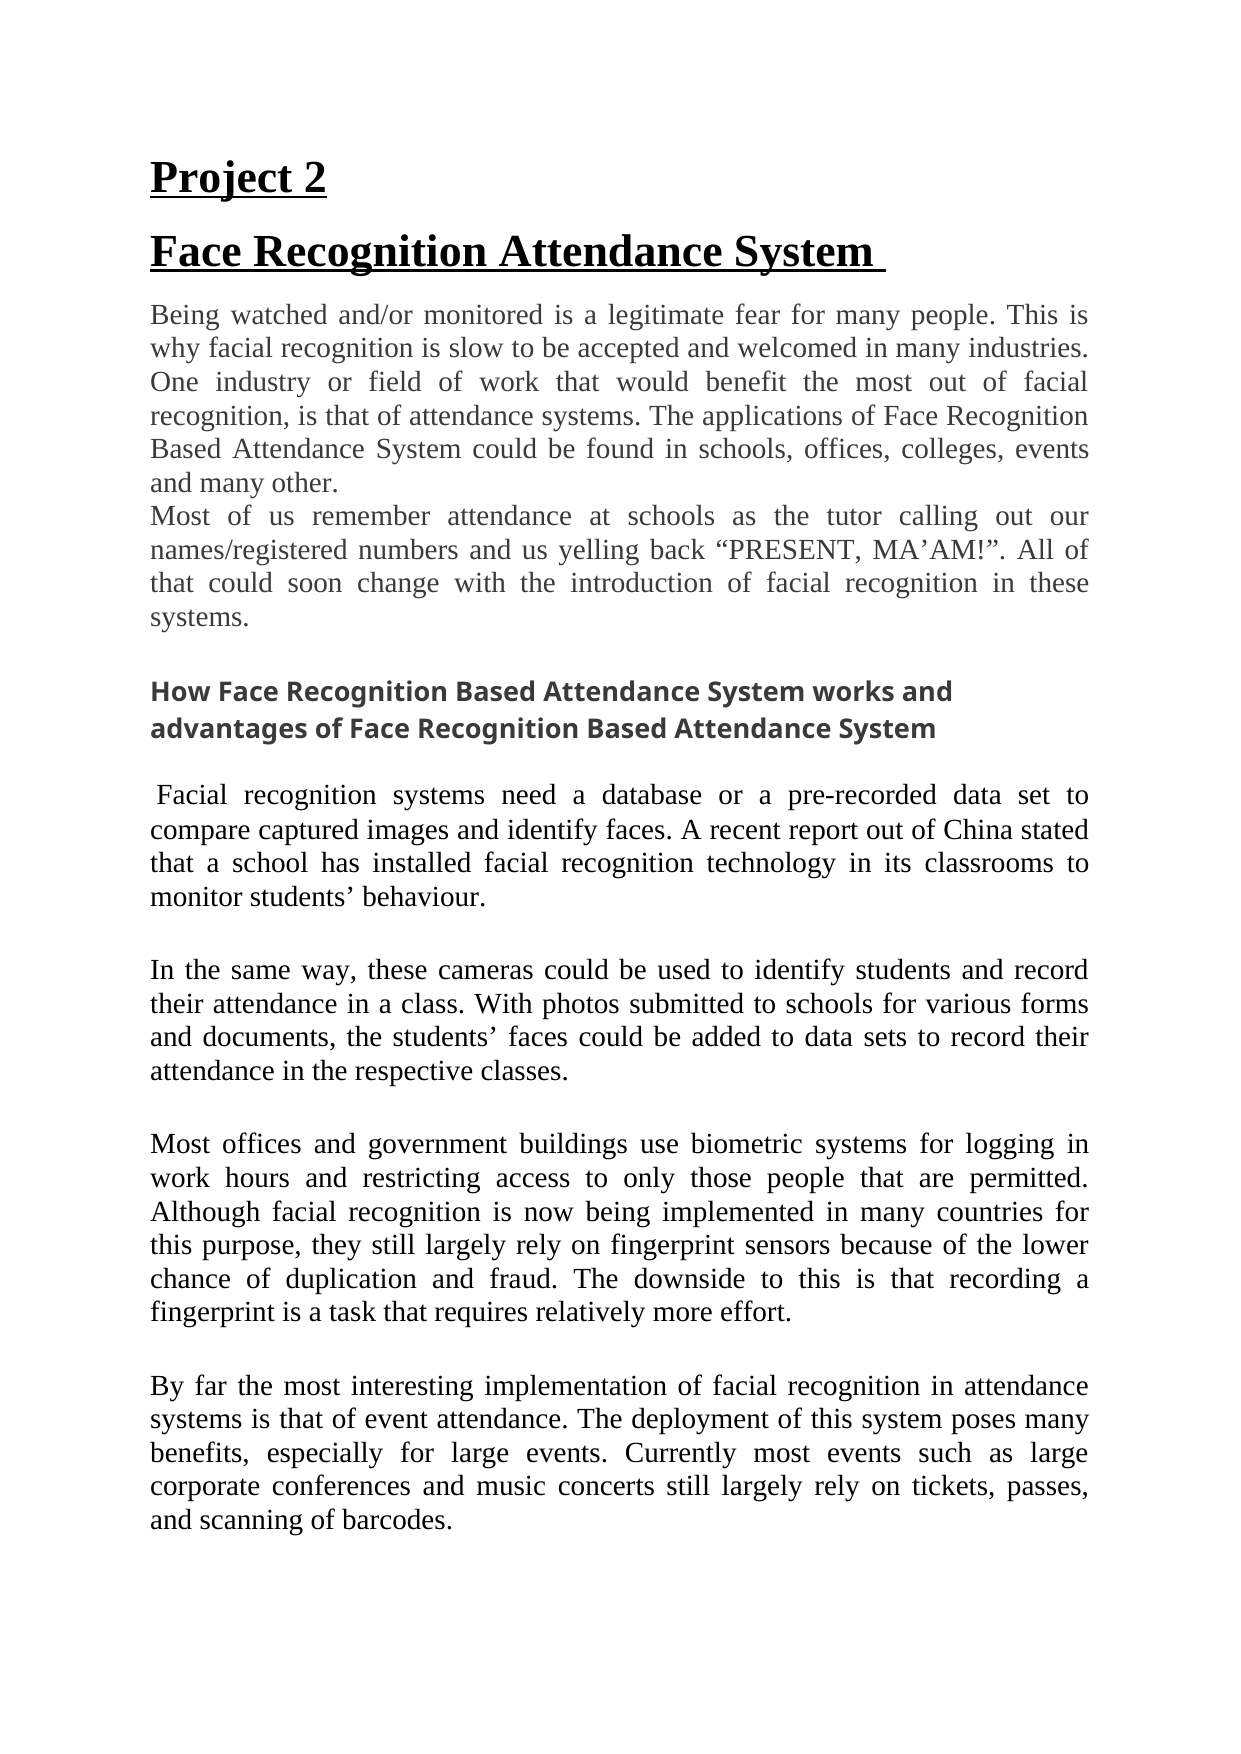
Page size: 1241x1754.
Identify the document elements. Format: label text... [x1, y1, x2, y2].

subtitle How Face Recognition Based Attendance System works and advantages of Face Recognition Based Attendance System [150, 672, 1090, 746]
text Facial recognition systems need a database or a pre-recorded data set to compare captured images and identify faces. A recent report out of China stated that a school has installed facial recognition technology in its classrooms to monitor students’ behaviour. [150, 777, 1090, 912]
text Most of us remember attendance at schools as the tutor calling out our names/registered numbers and us yelling back “PRESENT, MA’AM!”. All of that could soon change with the introduction of facial recognition in these systems. [150, 498, 1090, 632]
text Most offices and government buildings use biometric systems for logging in work hours and restricting access to only those people that are permitted. Although facial recognition is now being implemented in many countries for this purpose, they still largely rely on fingerprint sensors because of the lower chance of duplication and fraud. The downside to this is that recording a fingerprint is a task that requires relatively more effort. [150, 1127, 1090, 1328]
text In the same way, these cameras could be used to identify students and record their attendance in a class. With photos submitted to schools for various forms and documents, the students’ faces could be added to data sets to record their attendance in the respective classes. [150, 952, 1090, 1087]
text By far the most interesting implementation of facial recognition in attendance systems is that of event attendance. The deployment of this system poses many benefits, especially for large events. Currently most events such as large corporate conferences and music concerts still largely rely on tickets, passes, and scanning of barcodes. [150, 1368, 1090, 1536]
text Face Recognition Attendance System [150, 223, 1090, 276]
text Being watched and/or monitored is a legitimate fear for many people. This is why facial recognition is slow to be accepted and welcomed in many industries. One industry or field of work that would benefit the most out of facial recognition, is that of attendance systems. The applications of Face Recognition Based Attendance System could be found in schools, offices, colleges, events and many other. [150, 297, 1090, 498]
text Project 2 [150, 150, 1090, 203]
